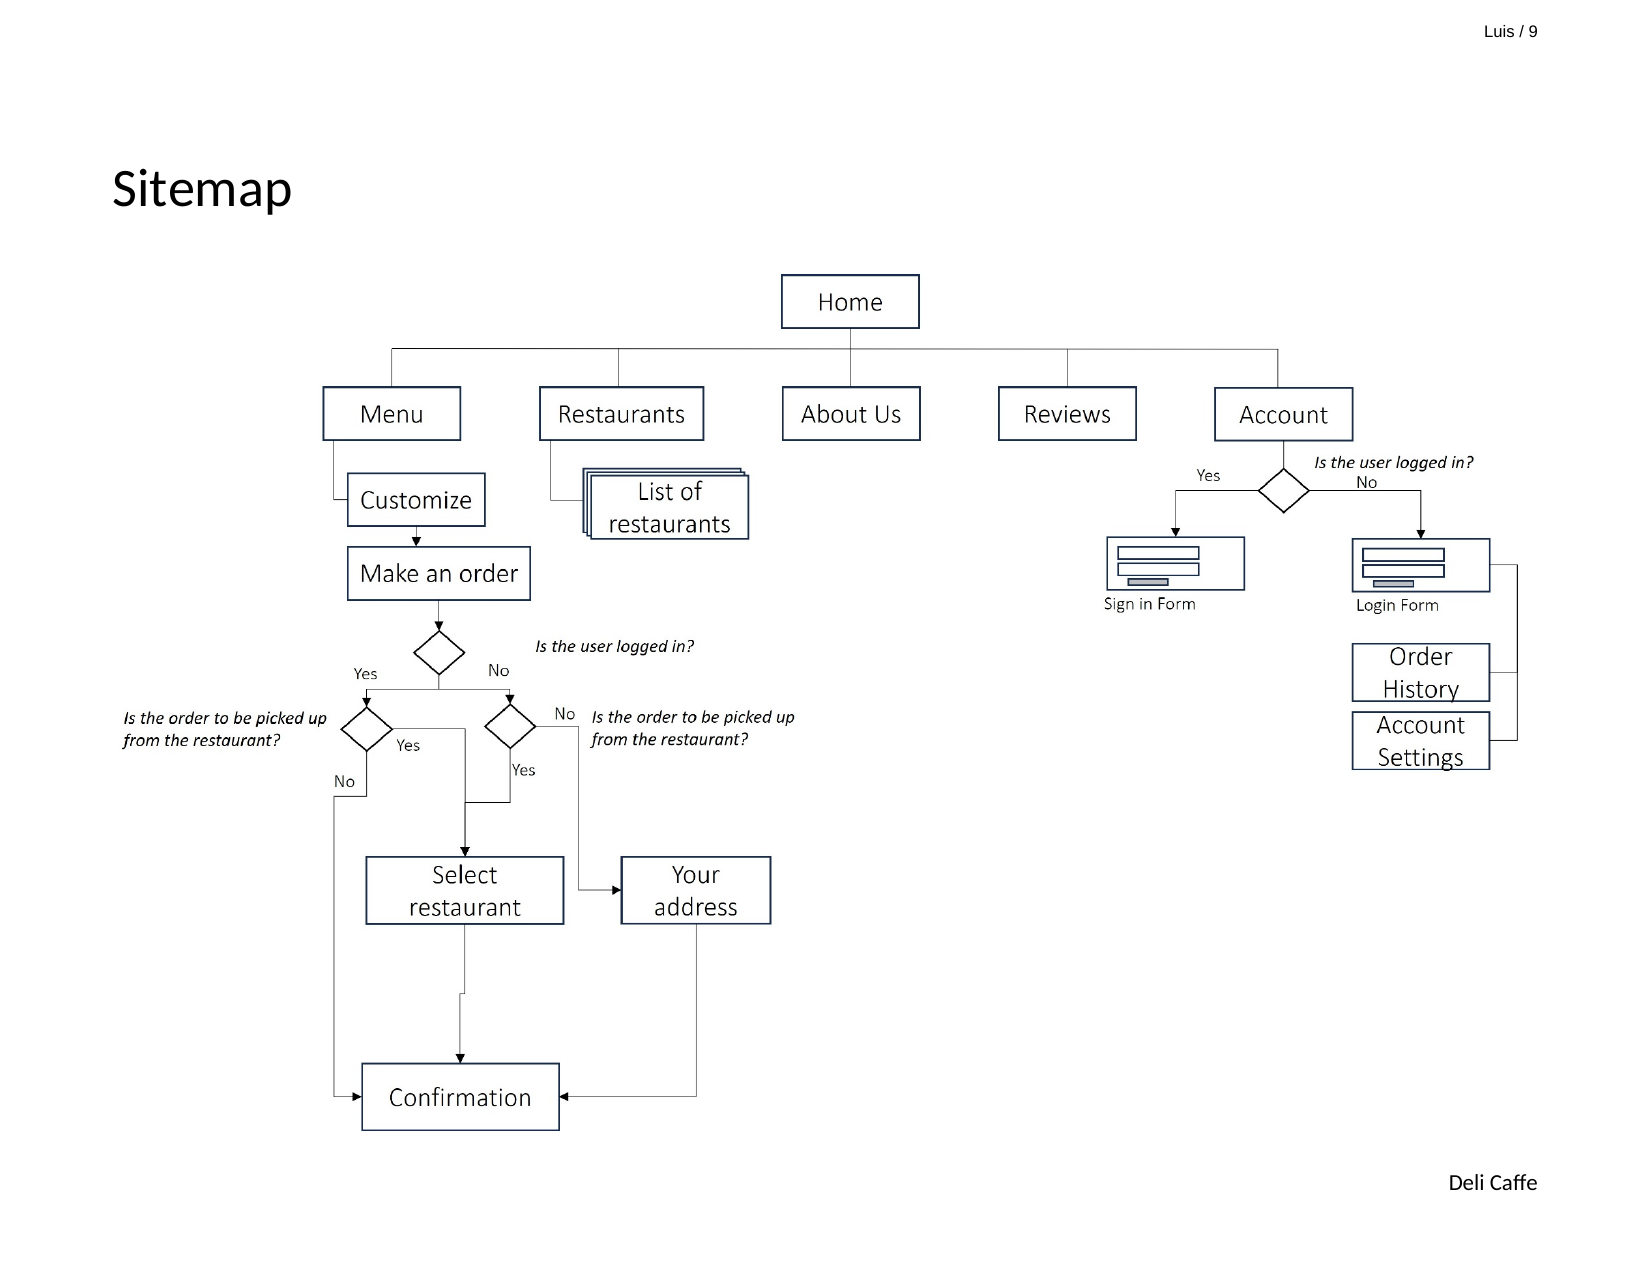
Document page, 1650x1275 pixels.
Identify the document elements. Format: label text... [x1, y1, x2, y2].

picture [112, 274, 1538, 1131]
subtitle Sitemap [112, 154, 1537, 220]
